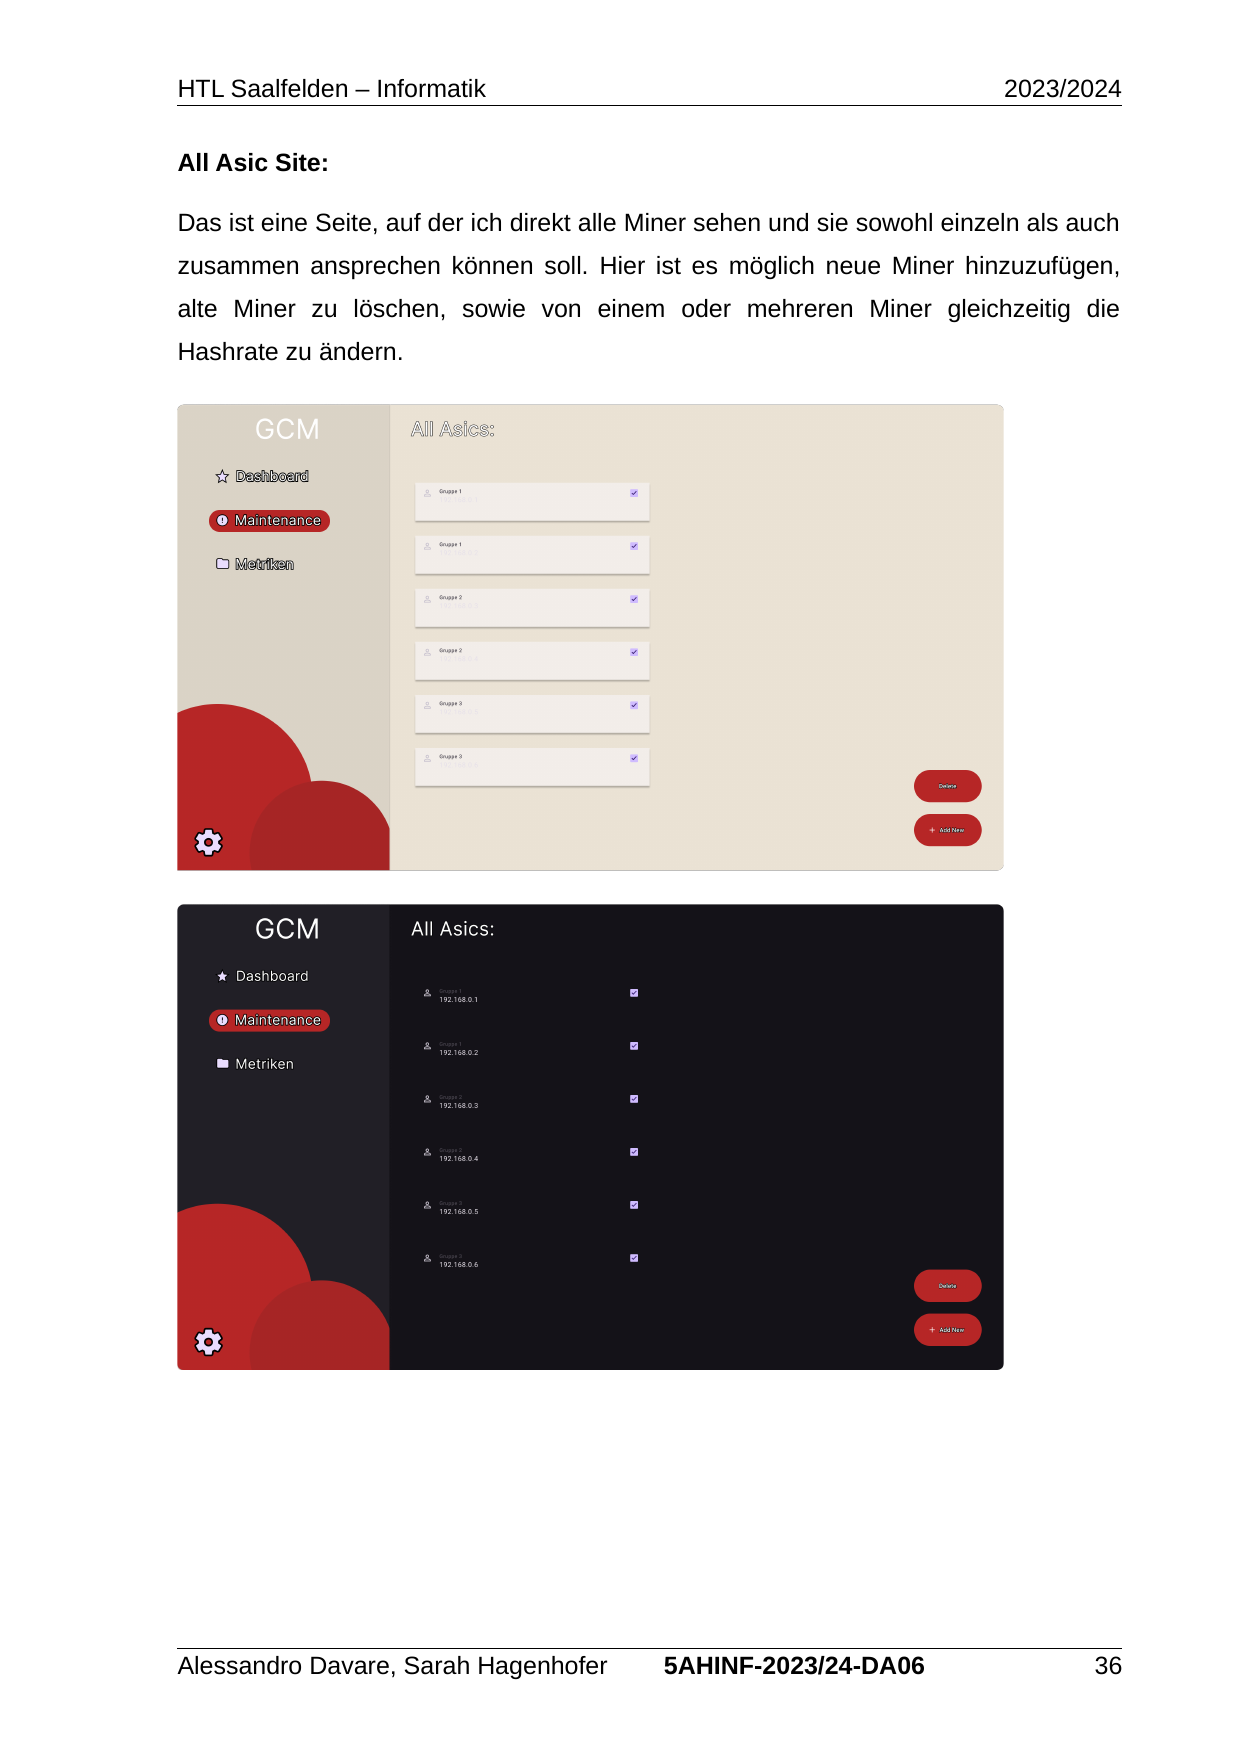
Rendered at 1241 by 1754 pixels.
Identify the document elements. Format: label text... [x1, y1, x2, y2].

text All Asic Site: [177, 148, 1122, 176]
picture [177, 396, 1004, 1370]
text Das ist eine Seite, auf der ich direkt alle Miner sehen und sie sowohl einzeln als auch zusammen ansprechen können soll. Hier ist es möglich neue Miner hinzuzufügen, alte Miner zu löschen, sowie von einem oder mehreren Miner gleichzeitig die Hashrate zu ändern. [177, 207, 1122, 366]
